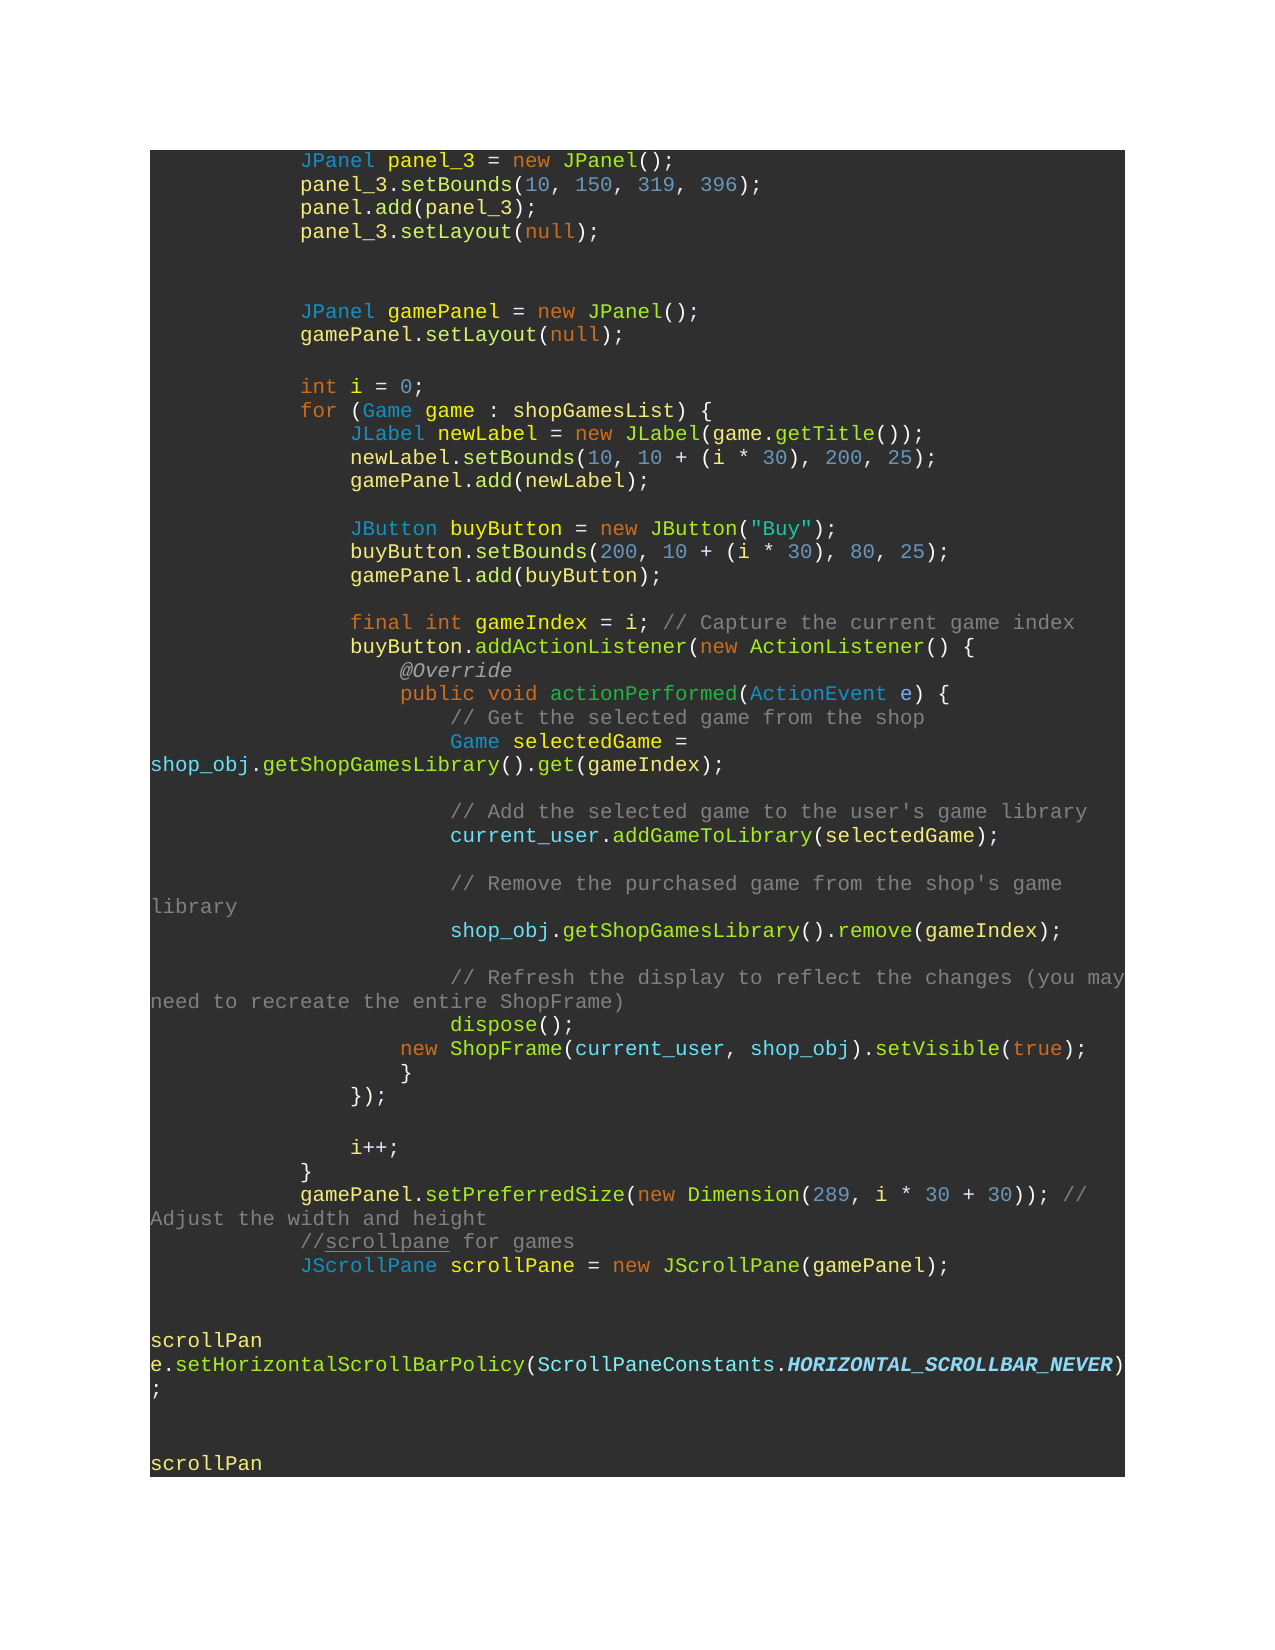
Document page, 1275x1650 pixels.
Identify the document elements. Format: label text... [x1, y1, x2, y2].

text } [150, 1062, 1125, 1085]
text buyButton.setBounds(200, 10 + (i * 30), 80, 25); [150, 541, 1125, 565]
text gamePanel.setLayout(null); [150, 324, 1125, 348]
text current_user.addGameToLibrary(selectedGame); [150, 825, 1125, 849]
text newLabel.setBounds(10, 10 + (i * 30), 200, 25); [150, 447, 1125, 471]
text // Add the selected game to the user's game library [150, 802, 1125, 825]
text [150, 1401, 1125, 1477]
text } [150, 1161, 1125, 1184]
text buyButton.addActionListener(new ActionListener() { [150, 636, 1125, 660]
text // Get the selected game from the shop [150, 707, 1125, 731]
text gamePanel.add(newLabel); [150, 471, 1125, 494]
text int i = 0; [150, 376, 1125, 399]
text Game selectedGame = shop_obj.getShopGamesLibrary().get(gameIndex); [150, 731, 1125, 778]
text panel_3.setBounds(10, 150, 319, 396); [150, 174, 1125, 197]
text new ShopFrame(current_user, shop_obj).setVisible(true); [150, 1038, 1125, 1062]
text i++; [150, 1137, 1125, 1161]
text JScrollPane scrollPane = new JScrollPane(gamePanel); [150, 1255, 1125, 1279]
text panel.add(panel_3); [150, 197, 1125, 221]
text JPanel gamePanel = new JPanel(); [150, 301, 1125, 324]
text // Refresh the display to reflect the changes (you may need to recreate the entire ShopFrame) [150, 967, 1125, 1014]
text JButton buyButton = new JButton("Buy"); [150, 518, 1125, 541]
text JLabel newLabel = new JLabel(game.getTitle()); [150, 423, 1125, 447]
text scrollPane.setHorizontalScrollBarPolicy(ScrollPaneConstants.HORIZONTAL_SCROLLBAR_NEVER); [150, 1279, 1125, 1401]
text gamePanel.add(buyButton); [150, 565, 1125, 589]
text panel_3.setLayout(null); [150, 221, 1125, 244]
text // Remove the purchased game from the shop's game library [150, 872, 1125, 920]
text final int gameIndex = i; // Capture the current game index [150, 612, 1125, 636]
text @Override [150, 660, 1125, 683]
text shop_obj.getShopGamesLibrary().remove(gameIndex); [150, 920, 1125, 943]
text for (Game game : shopGamesList) { [150, 399, 1125, 423]
text public void actionPerformed(ActionEvent e) { [150, 683, 1125, 707]
text }); [150, 1085, 1125, 1109]
text gamePanel.setPreferredSize(new Dimension(289, i * 30 + 30)); // Adjust the width and height [150, 1184, 1125, 1232]
text JPanel panel_3 = new JPanel(); [150, 150, 1125, 174]
text //scrollpane for games [150, 1232, 1125, 1255]
text dispose(); [150, 1014, 1125, 1038]
